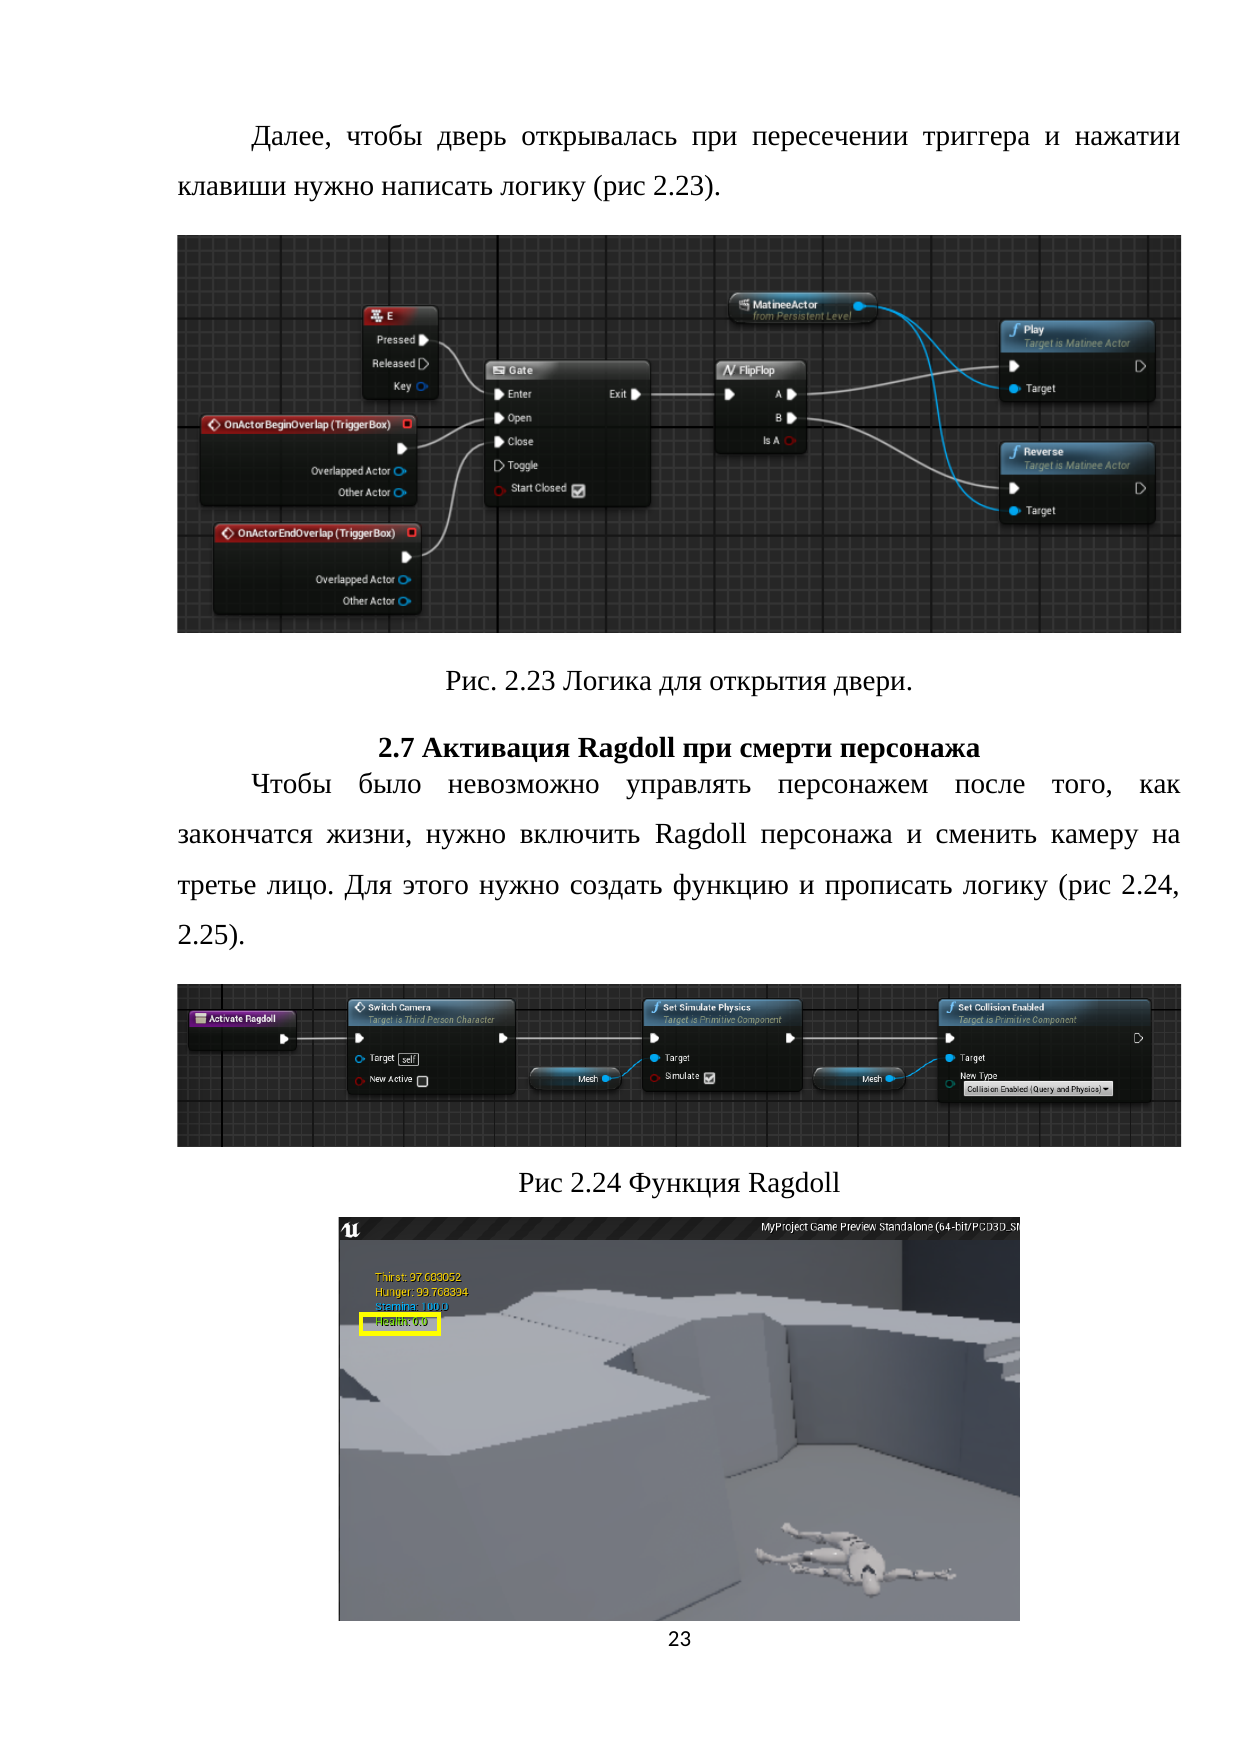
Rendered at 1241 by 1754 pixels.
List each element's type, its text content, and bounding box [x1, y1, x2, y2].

picture [177, 235, 1182, 633]
text Рис 2.24 Функция Ragdoll [177, 1165, 1181, 1199]
picture [177, 984, 1182, 1147]
text Далее, чтобы дверь открывалась при пересечении триггера и нажатии клавиши нужно написать логику (рис 2.23). [177, 118, 1181, 202]
text Чтобы было невозможно управлять персонажем после того, как закончатся жизни, нужно включить Ragdoll персонажа и сменить камеру на третье лицо. Для этого нужно создать функцию и прописать логику (рис 2.24, 2.25). [177, 766, 1181, 951]
subtitle 2.7 Активация Ragdoll при смерти персонажа [177, 730, 1181, 764]
text Рис. 2.23 Логика для открытия двери. [177, 663, 1181, 697]
picture [338, 1217, 1020, 1621]
